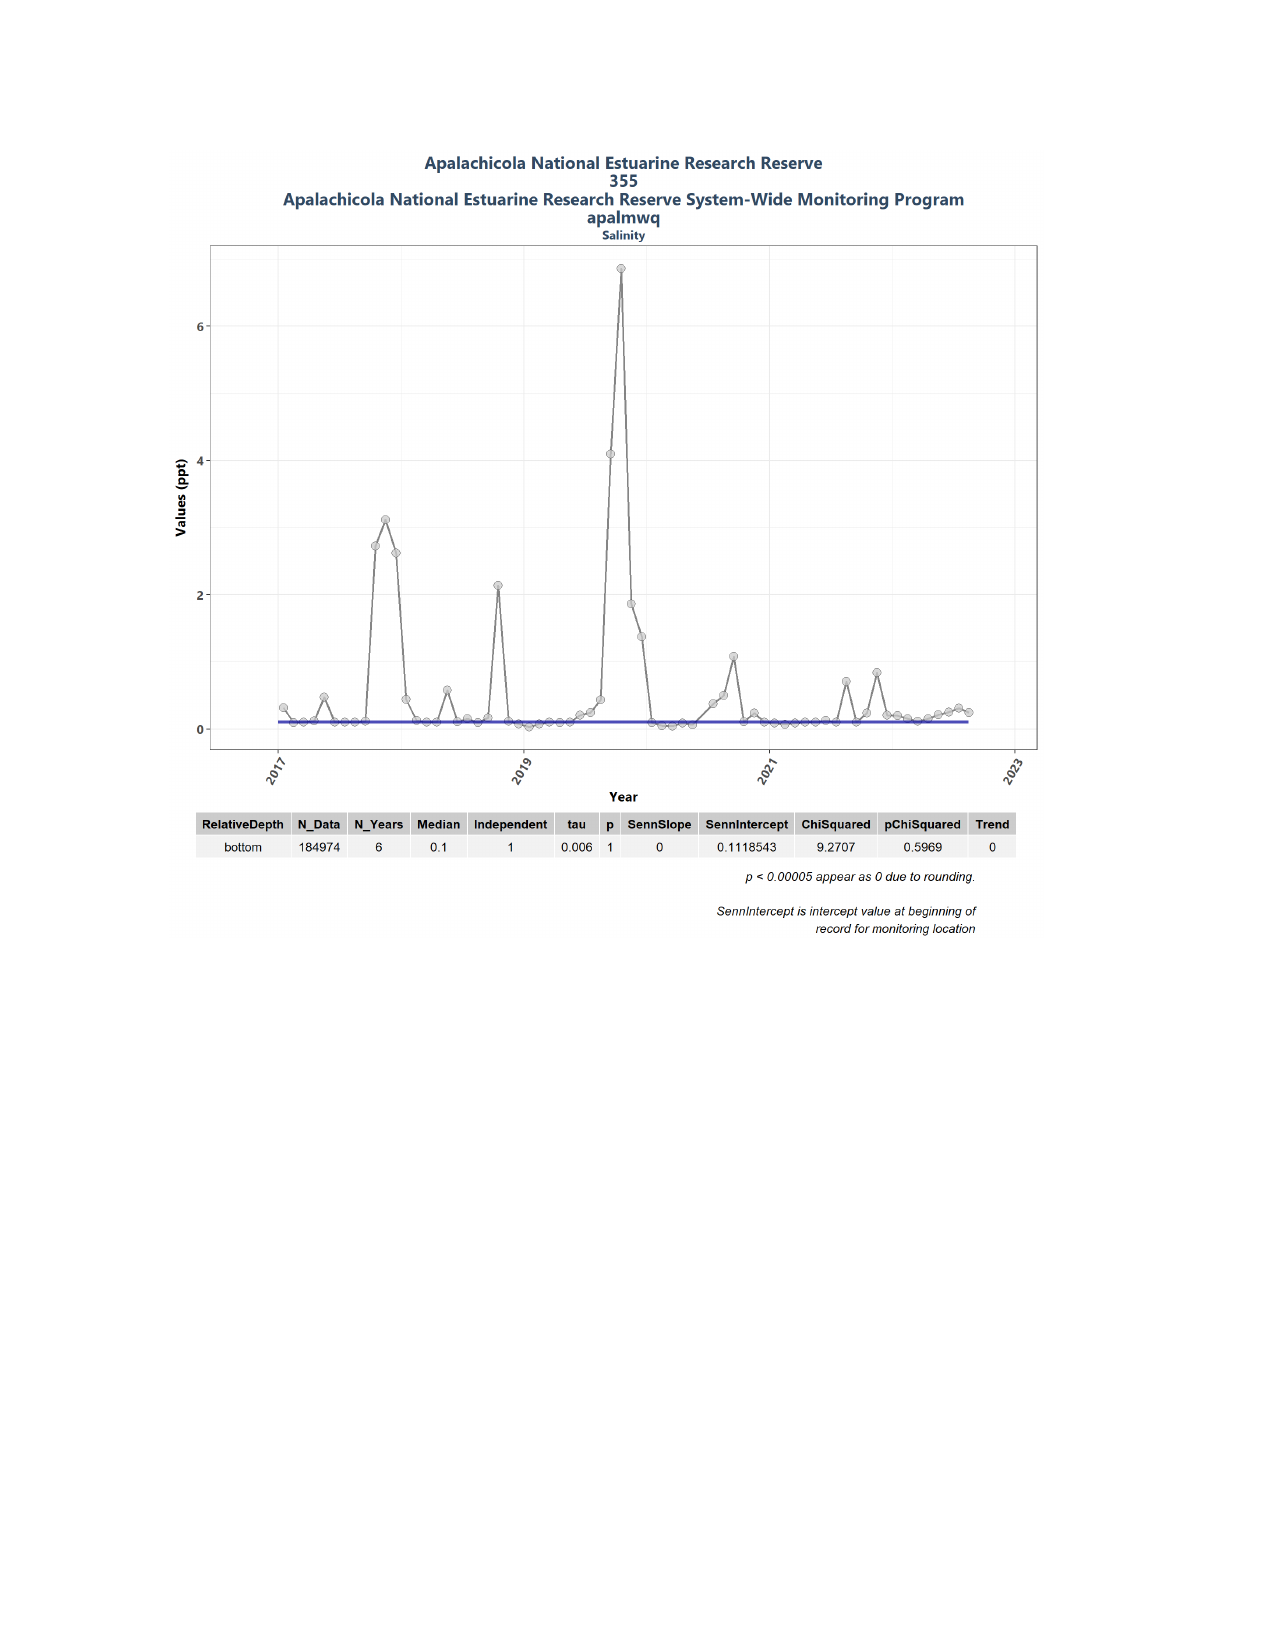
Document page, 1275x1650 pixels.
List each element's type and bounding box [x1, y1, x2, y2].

picture [168, 150, 1044, 938]
